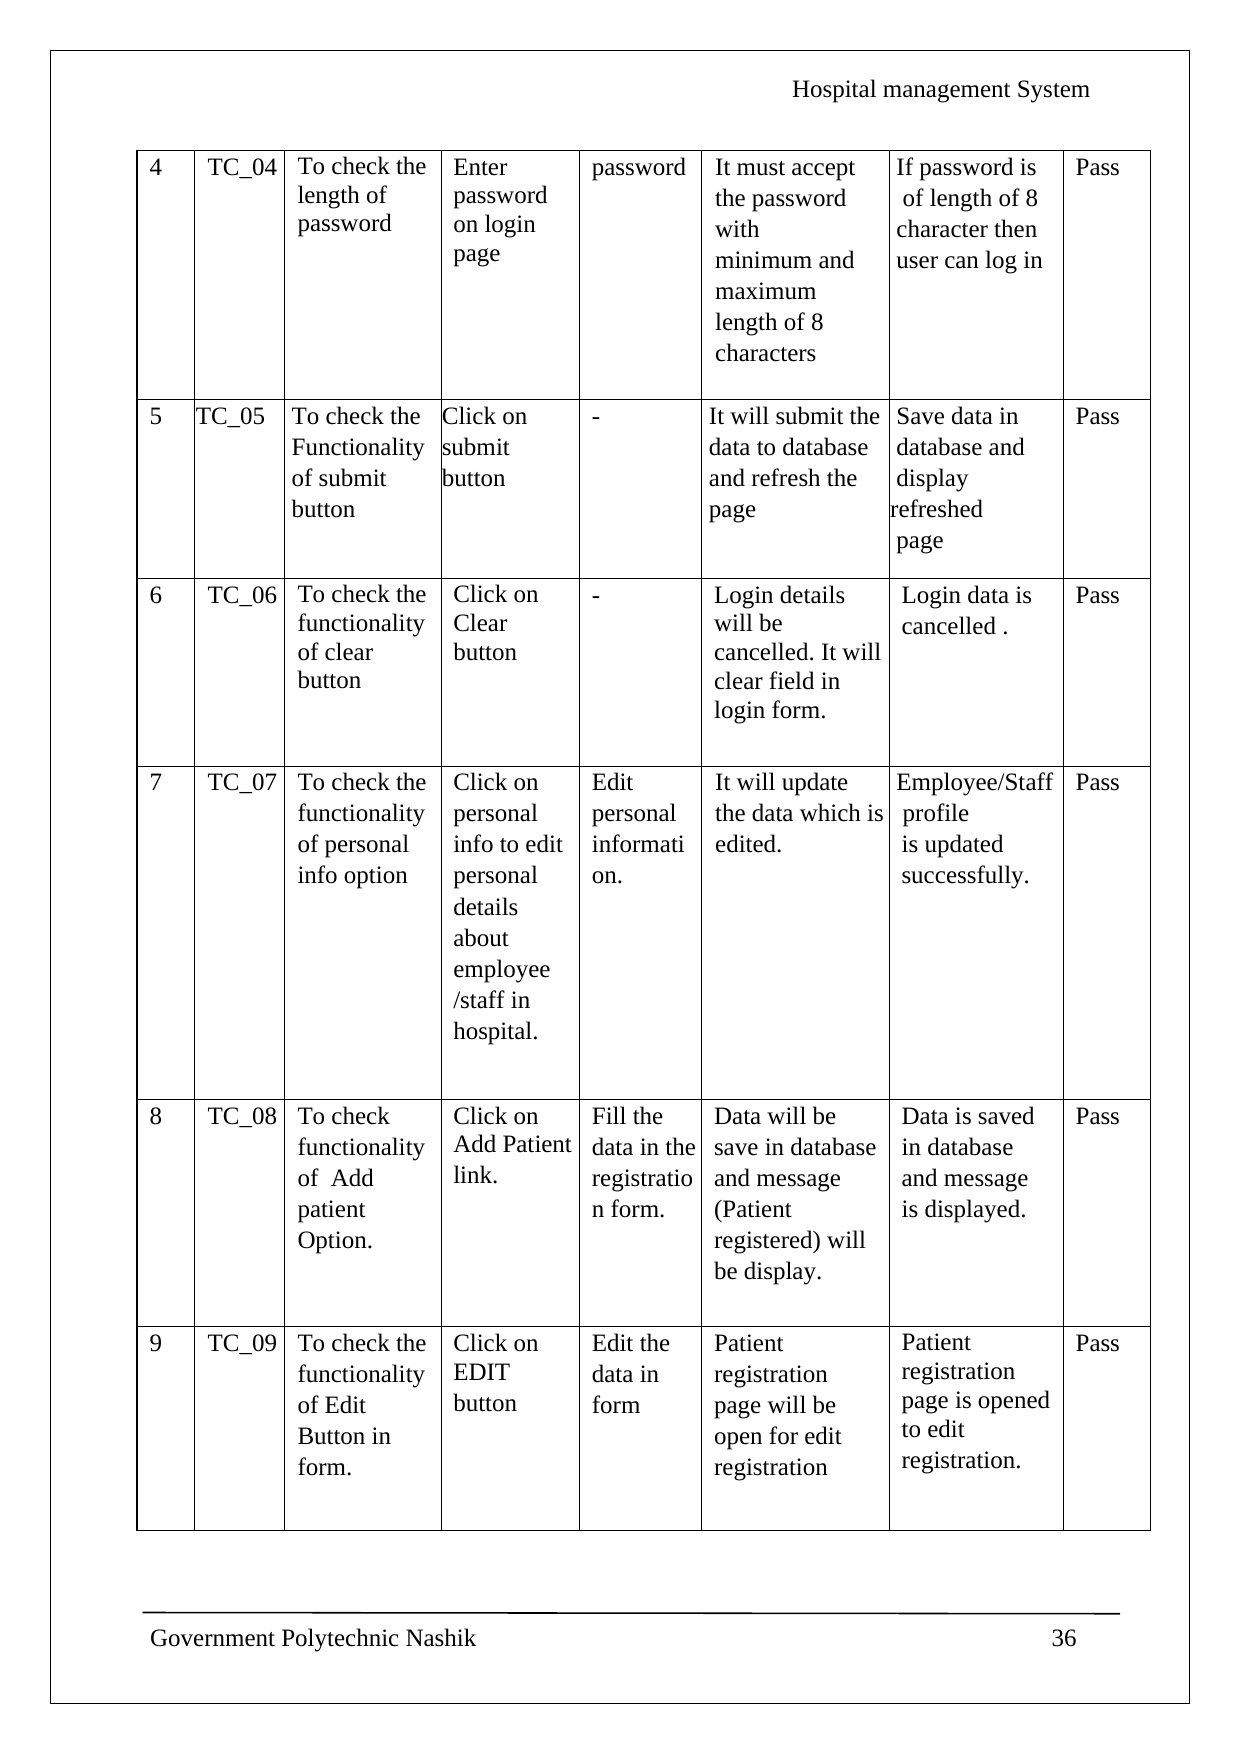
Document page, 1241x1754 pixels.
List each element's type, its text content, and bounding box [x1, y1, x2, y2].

table_cell Save data in database and display refreshed page [890, 400, 1063, 578]
table_cell TC_09 [195, 1327, 284, 1529]
table_cell To check the functionality of Edit Button in form. [285, 1327, 441, 1529]
table_cell Pass [1064, 400, 1150, 578]
table_cell Pass [1064, 151, 1150, 399]
table_cell Edit the data in form [580, 1327, 701, 1529]
table_cell 4 [138, 151, 194, 399]
table_cell Click on personal info to edit personal details about employee /staff in hospital. [442, 767, 579, 1099]
table_cell To check the length of password [285, 151, 441, 399]
table_cell TC_05 [195, 400, 284, 578]
table_cell TC_04 [195, 151, 284, 399]
table_cell Click on EDIT button [442, 1327, 579, 1529]
table_cell To check the functionality of clear button [285, 579, 441, 766]
table_cell Enter password on login page [442, 151, 579, 399]
table_cell TC_07 [195, 767, 284, 1099]
table_cell Data will be save in database and message (Patient registered) will be display. [702, 1100, 889, 1326]
table_cell To check the functionality of personal info option [285, 767, 441, 1099]
table_cell 7 [138, 767, 194, 1099]
table_cell password [580, 151, 701, 399]
table_cell 5 [138, 400, 194, 578]
table_cell It will update the data which is edited. [702, 767, 889, 1099]
table_cell Login details will be cancelled. It will clear field in login form. [702, 579, 889, 766]
table_cell Employee/Staff profile is updated successfully. [890, 767, 1063, 1099]
table_cell Pass [1064, 1100, 1150, 1326]
table_cell TC_06 [195, 579, 284, 766]
table_cell 8 [138, 1100, 194, 1326]
table_cell Click on Clear button [442, 579, 579, 766]
table_cell Fill the data in the registration form. [580, 1100, 701, 1326]
table_cell Pass [1064, 1327, 1150, 1529]
table_cell Click on Add Patient link. [442, 1100, 579, 1326]
table_cell To check functionality of Add patient Option. [285, 1100, 441, 1326]
table_cell 6 [138, 579, 194, 766]
table_cell TC_08 [195, 1100, 284, 1326]
table_cell It must accept the password with minimum and maximum length of 8 characters [702, 151, 889, 399]
table_cell Pass [1064, 767, 1150, 1099]
table_cell To check the Functionality of submit button [285, 400, 441, 578]
table_cell If password is of length of 8 character then user can log in [890, 151, 1063, 399]
table_cell 9 [138, 1327, 194, 1529]
table_cell Patient registration page will be open for edit registration [702, 1327, 889, 1529]
table_cell Data is saved in database and message is displayed. [890, 1100, 1063, 1326]
table_cell Pass [1064, 579, 1150, 766]
table_cell Edit personal information. [580, 767, 701, 1099]
table_cell - [580, 400, 701, 578]
table_cell Patient registration page is opened to edit registration. [890, 1327, 1063, 1529]
table_cell Login data is cancelled . [890, 579, 1063, 766]
table_cell It will submit the data to database and refresh the page [702, 400, 889, 578]
table_cell - [580, 579, 701, 766]
table_cell Click on submit button [442, 400, 579, 578]
